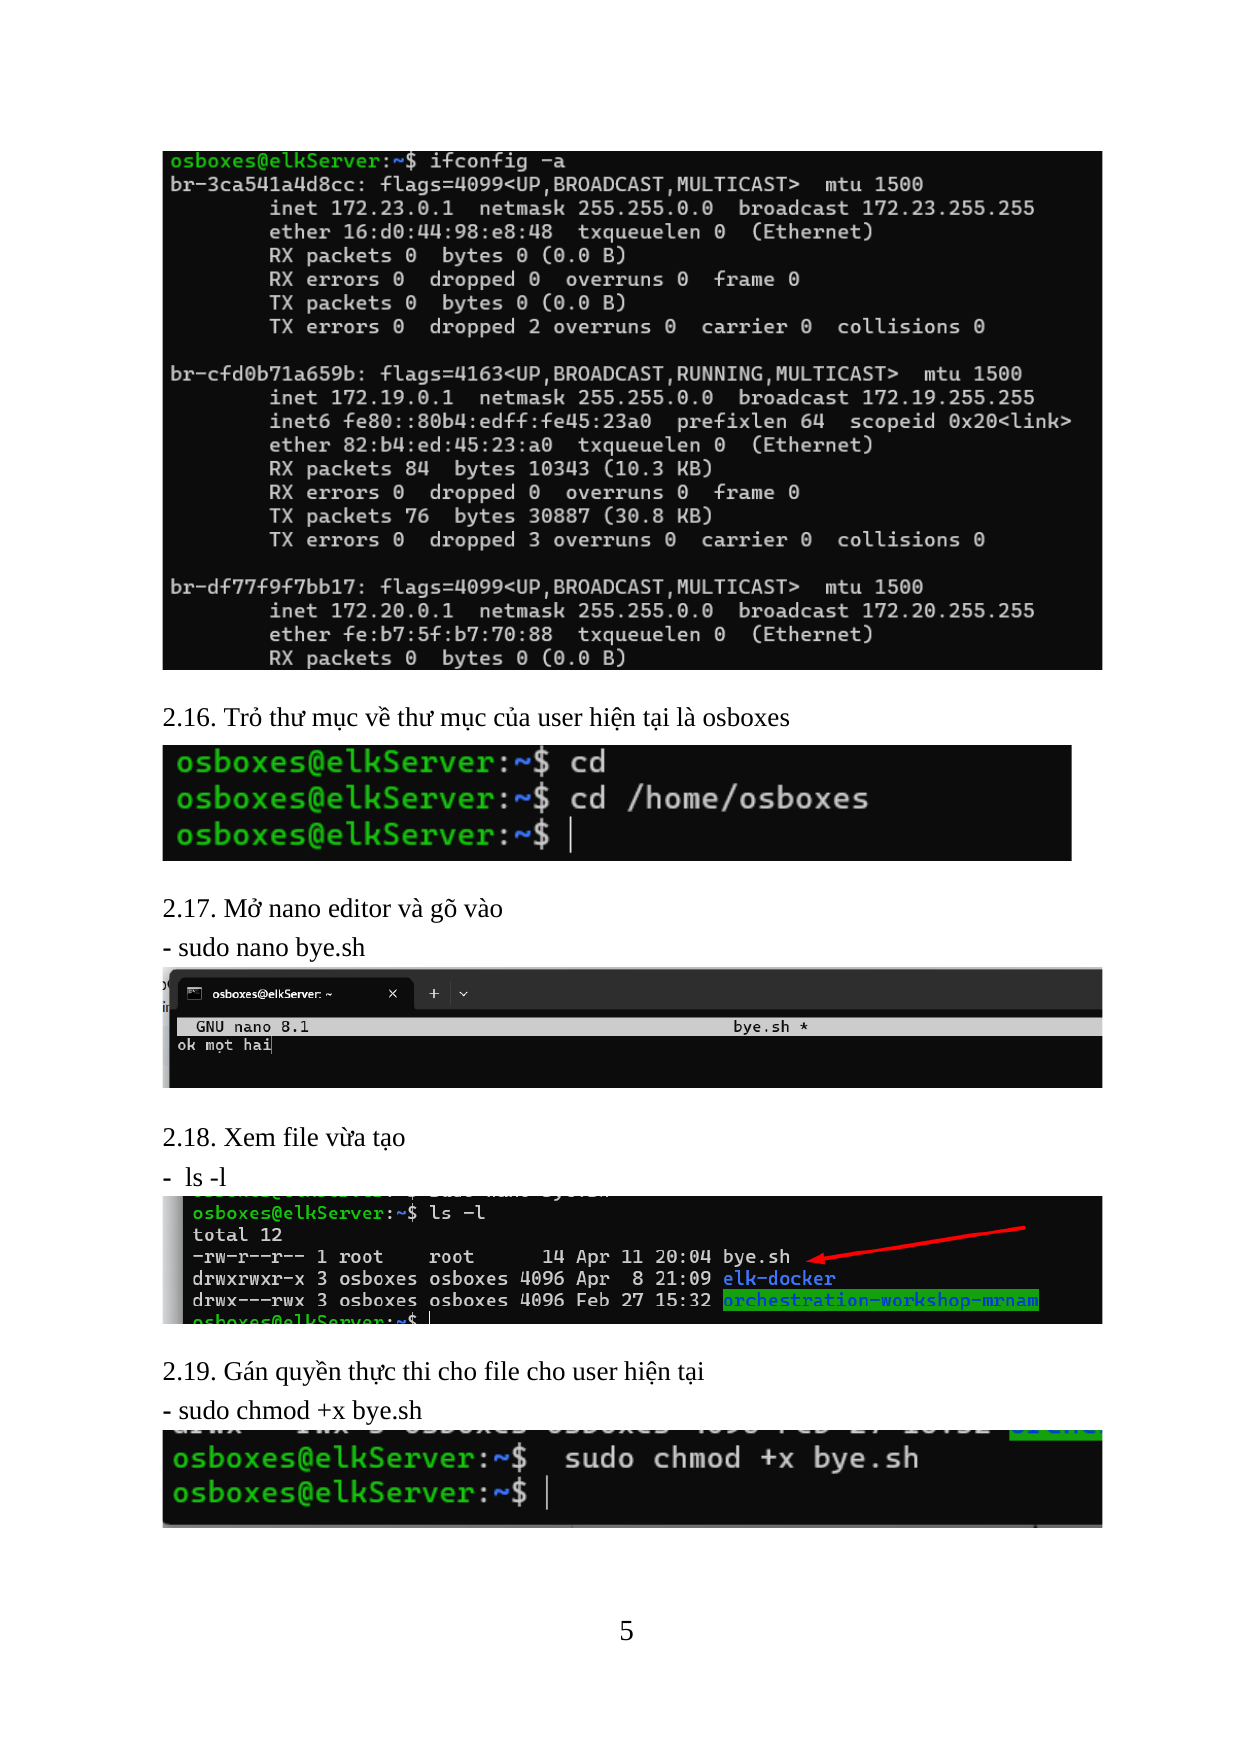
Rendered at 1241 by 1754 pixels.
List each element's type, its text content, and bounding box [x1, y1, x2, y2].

picture [162, 967, 1103, 1088]
picture [162, 151, 1103, 670]
picture [162, 745, 1072, 861]
subtitle 2.16. Trỏ thư mục về thư mục của user hiện tại là osboxes [162, 701, 1090, 732]
subtitle 2.18. Xem file vừa tạo [162, 1121, 1090, 1152]
text - sudo chmod +x bye.sh [162, 1394, 1090, 1425]
picture [162, 1196, 1103, 1324]
text - ls -l [162, 1161, 1090, 1192]
subtitle 2.19. Gán quyền thực thi cho file cho user hiện tại [162, 1355, 1090, 1386]
picture [162, 1430, 1103, 1528]
subtitle 2.17. Mở nano editor và gõ vào [162, 892, 1090, 923]
text - sudo nano bye.sh [162, 931, 1090, 962]
